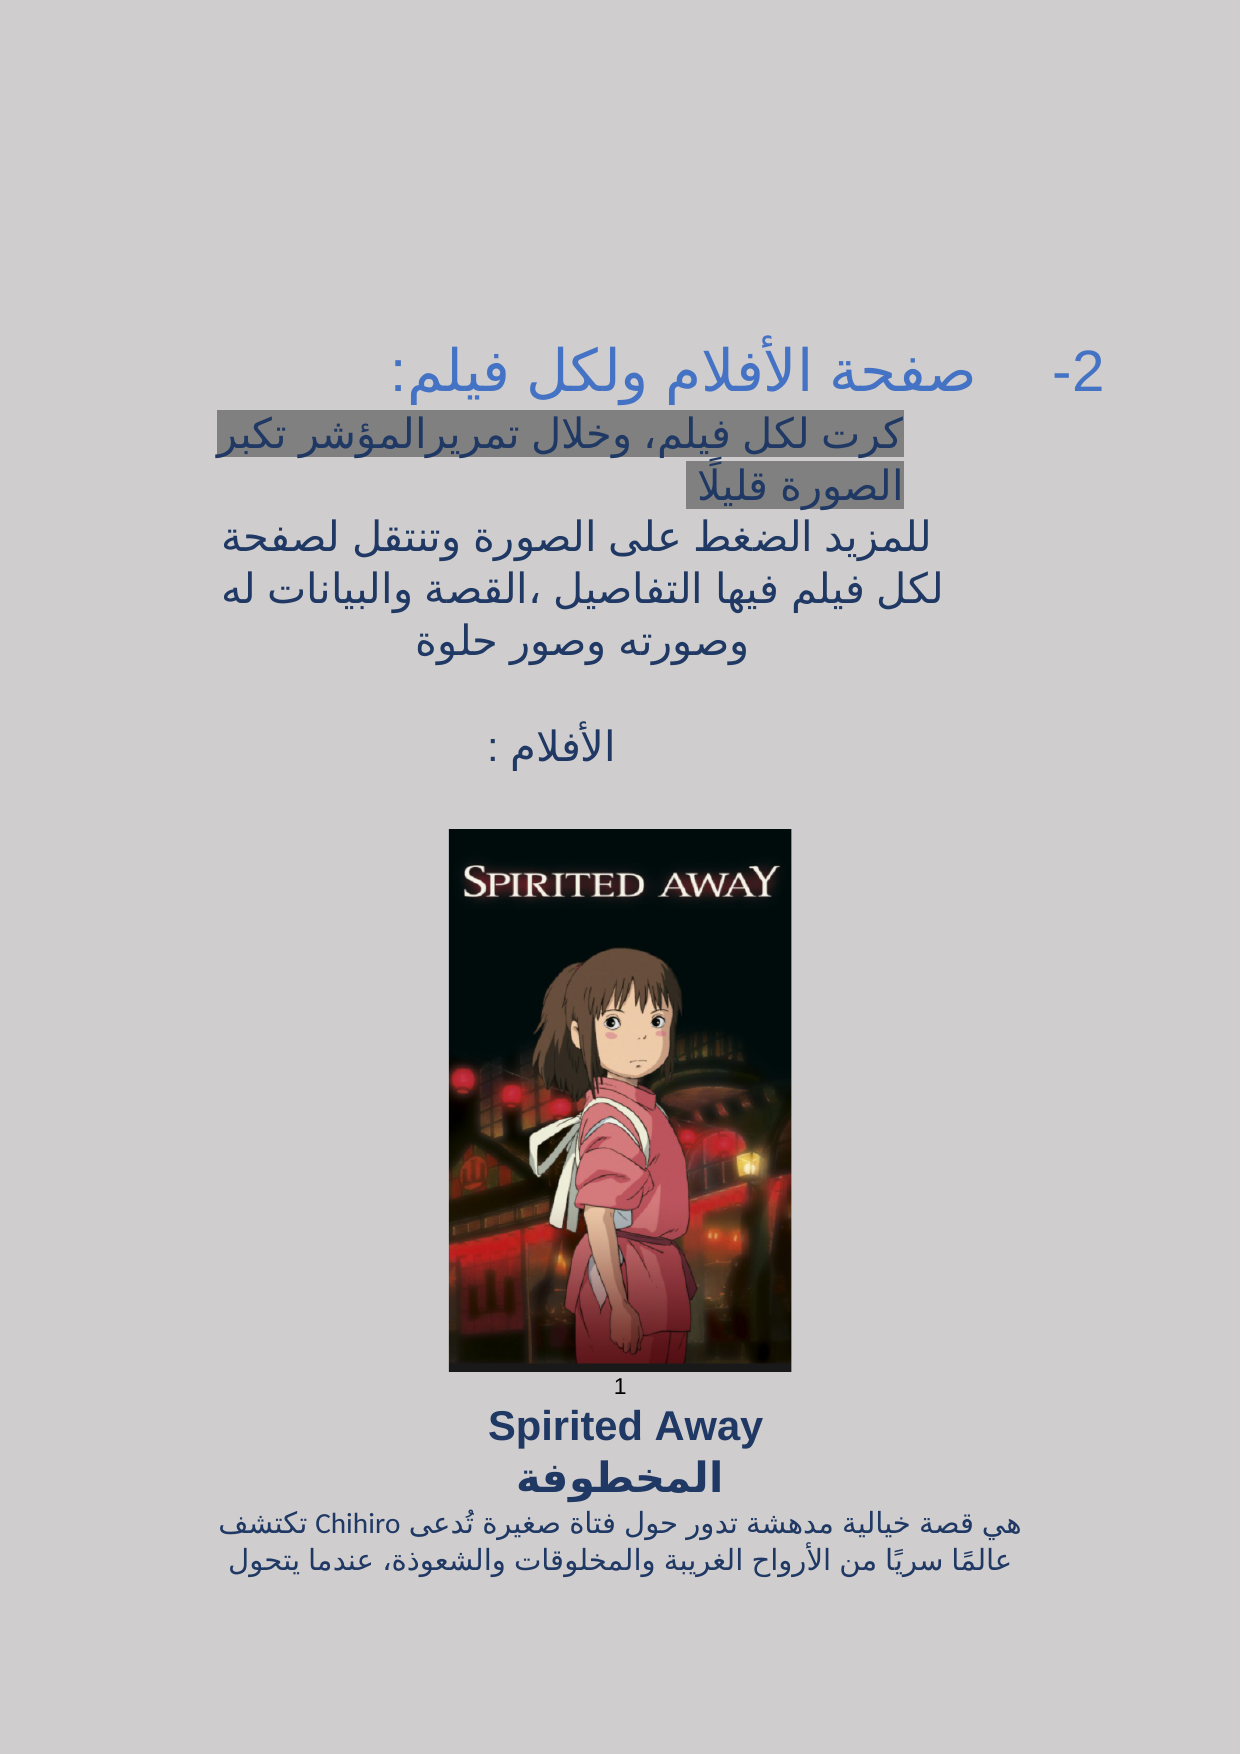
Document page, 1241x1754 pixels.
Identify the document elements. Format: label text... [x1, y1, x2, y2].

list 1 [187, 1373, 1053, 1400]
list كرت لكل فيلم، وخلال تمريرالمؤشر تكبر الصورة قليلًا [187, 409, 904, 509]
list المخطوفة [187, 1453, 1053, 1501]
list للمزيد الضغط على الصورة وتنتقل لصفحة لكل فيلم فيها التفاصيل ،القصة والبيانات له وصورته وصور حلوة [187, 513, 978, 664]
list الأفلام : [187, 723, 904, 771]
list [187, 1505, 1053, 1577]
list صفحة الأفلام ولكل فيلم: [187, 337, 1053, 404]
list Spirited Away [187, 1402, 1053, 1450]
